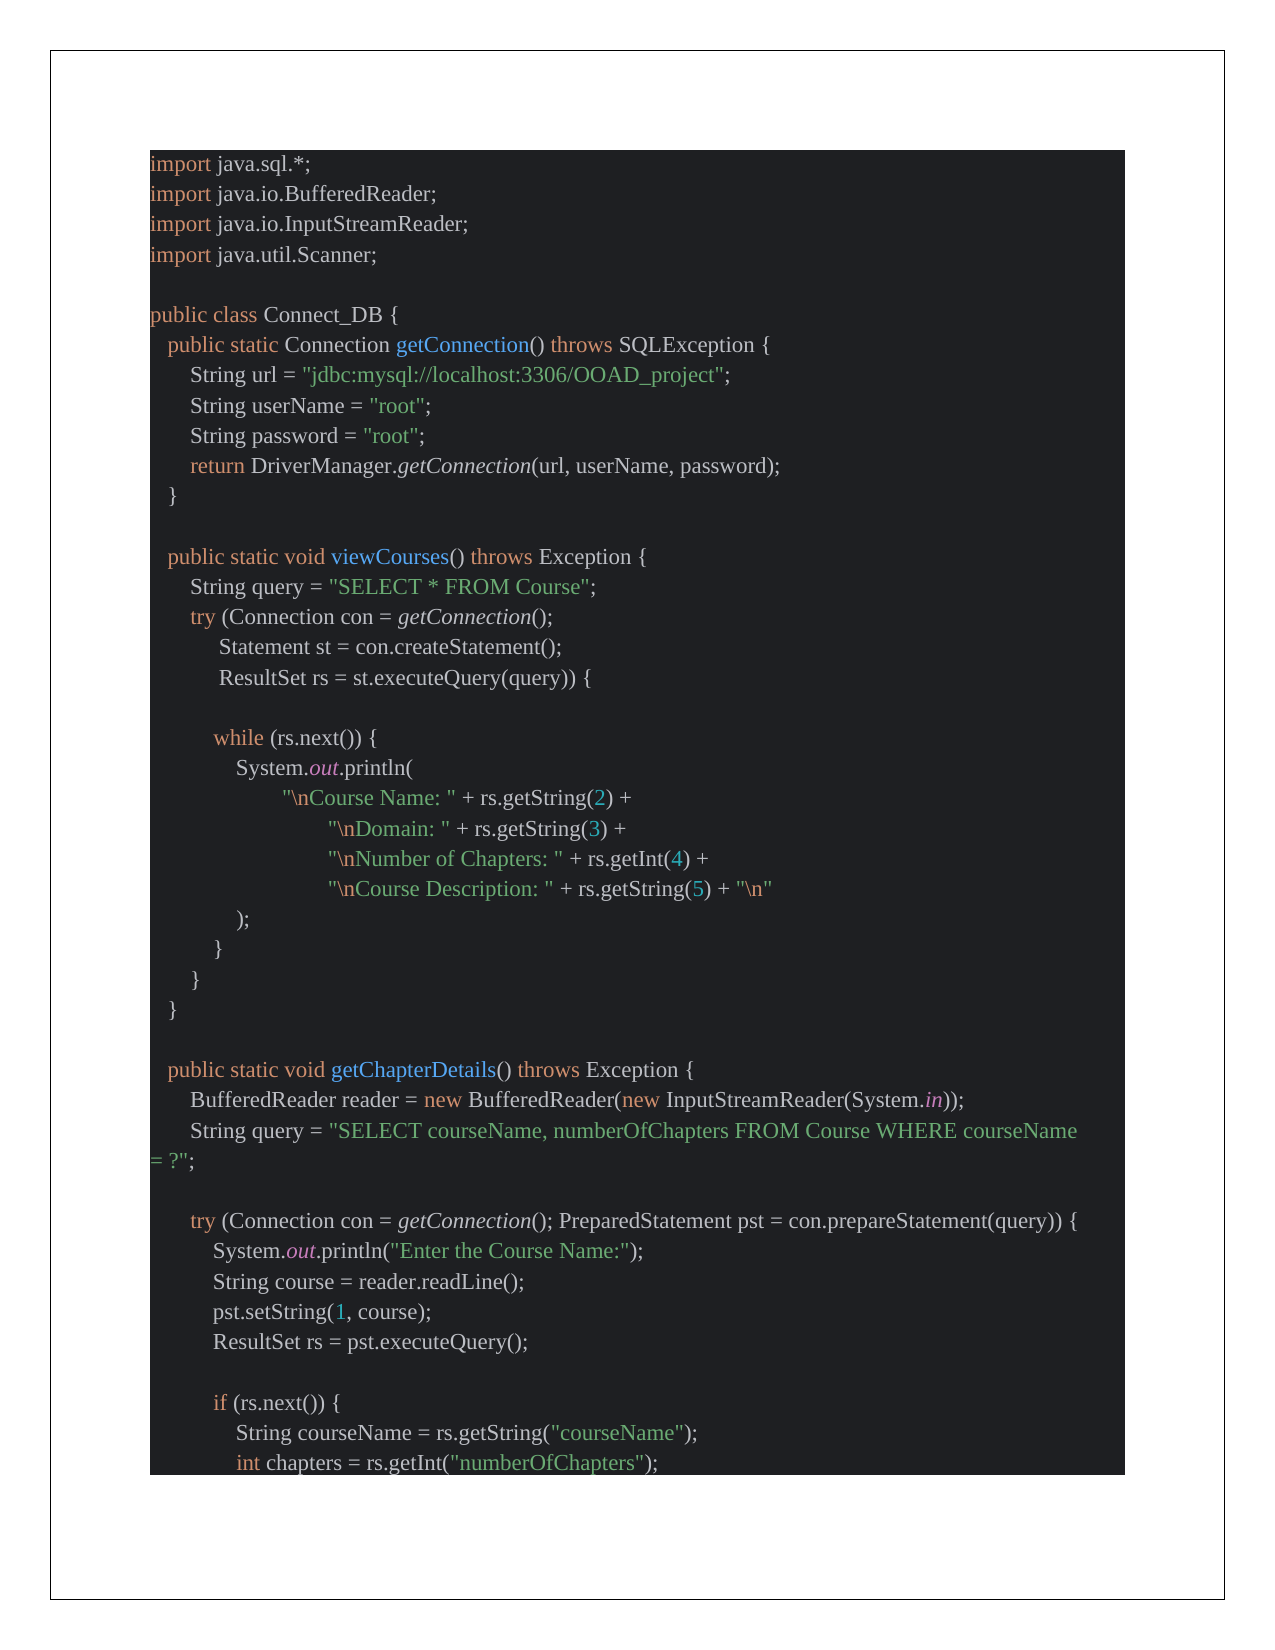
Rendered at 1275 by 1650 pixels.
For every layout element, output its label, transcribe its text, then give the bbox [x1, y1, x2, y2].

text Statement st = con.createStatement(); [150, 633, 1125, 660]
text } [150, 966, 1125, 992]
text try (Connection con = getConnection(); PreparedStatement pst = con.prepareStatement(query)) { [150, 1207, 1125, 1234]
text BufferedReader reader = new BufferedReader(new InputStreamReader(System.in)); [150, 1086, 1125, 1113]
text pst.setString(1, course); [150, 1298, 1125, 1324]
text String password = "root"; [150, 422, 1125, 448]
text while (rs.next()) { [150, 724, 1125, 750]
text ); [150, 905, 1125, 932]
text "\nCourse Name: " + rs.getString(2) + [150, 784, 1125, 811]
text String query = "SELECT courseName, numberOfChapters FROM Course WHERE courseName = ?"; [150, 1117, 1125, 1173]
text ResultSet rs = st.executeQuery(query)) { [150, 663, 1125, 690]
text int chapters = rs.getInt("numberOfChapters"); [150, 1449, 1125, 1475]
text } [150, 935, 1125, 962]
text public static void getChapterDetails() throws Exception { [150, 1056, 1125, 1083]
text if (rs.next()) { [150, 1388, 1125, 1415]
text return DriverManager.getConnection(url, userName, password); [150, 452, 1125, 478]
text } [150, 482, 1125, 509]
text ResultSet rs = pst.executeQuery(); [150, 1328, 1125, 1354]
text System.out.println( [150, 754, 1125, 781]
text import java.io.InputStreamReader; [150, 210, 1125, 237]
text String url = "jdbc:mysql://localhost:3306/OOAD_project"; [150, 361, 1125, 388]
text String courseName = rs.getString("courseName"); [150, 1419, 1125, 1445]
text try (Connection con = getConnection(); [150, 603, 1125, 629]
text import java.sql.*; [150, 150, 1125, 176]
text public class Connect_DB { [150, 301, 1125, 327]
text import java.io.BufferedReader; [150, 180, 1125, 207]
text "\nDomain: " + rs.getString(3) + [150, 814, 1125, 841]
text public static void viewCourses() throws Exception { [150, 543, 1125, 569]
text import java.util.Scanner; [150, 241, 1125, 267]
text String query = "SELECT * FROM Course"; [150, 573, 1125, 599]
text "\nNumber of Chapters: " + rs.getInt(4) + [150, 845, 1125, 871]
text System.out.println("Enter the Course Name:"); [150, 1237, 1125, 1264]
text } [150, 996, 1125, 1022]
text public static Connection getConnection() throws SQLException { [150, 331, 1125, 358]
text String course = reader.readLine(); [150, 1268, 1125, 1294]
text "\nCourse Description: " + rs.getString(5) + "\n" [150, 875, 1125, 901]
text String userName = "root"; [150, 392, 1125, 418]
